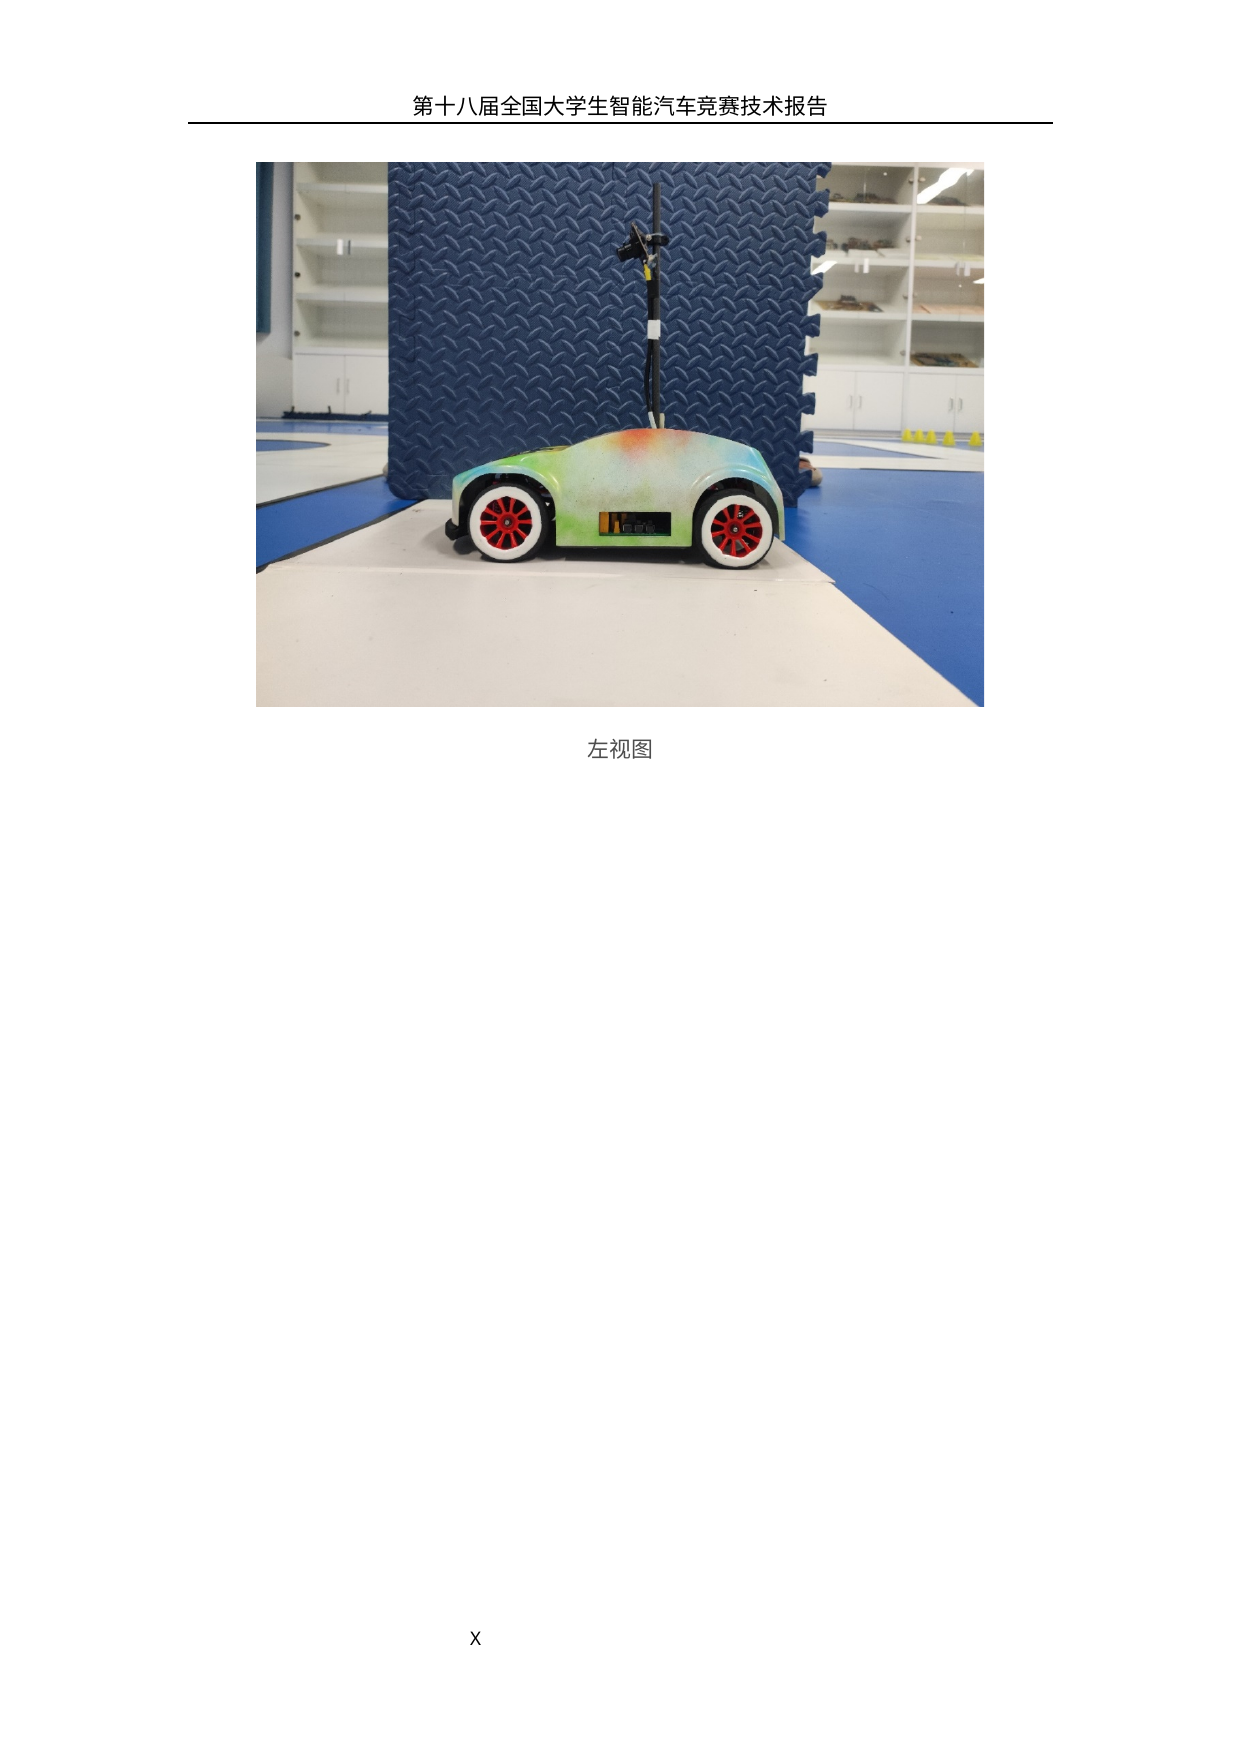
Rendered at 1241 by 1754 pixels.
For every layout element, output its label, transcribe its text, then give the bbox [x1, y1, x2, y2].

text 左视图 [187, 731, 1053, 764]
picture [256, 162, 985, 707]
